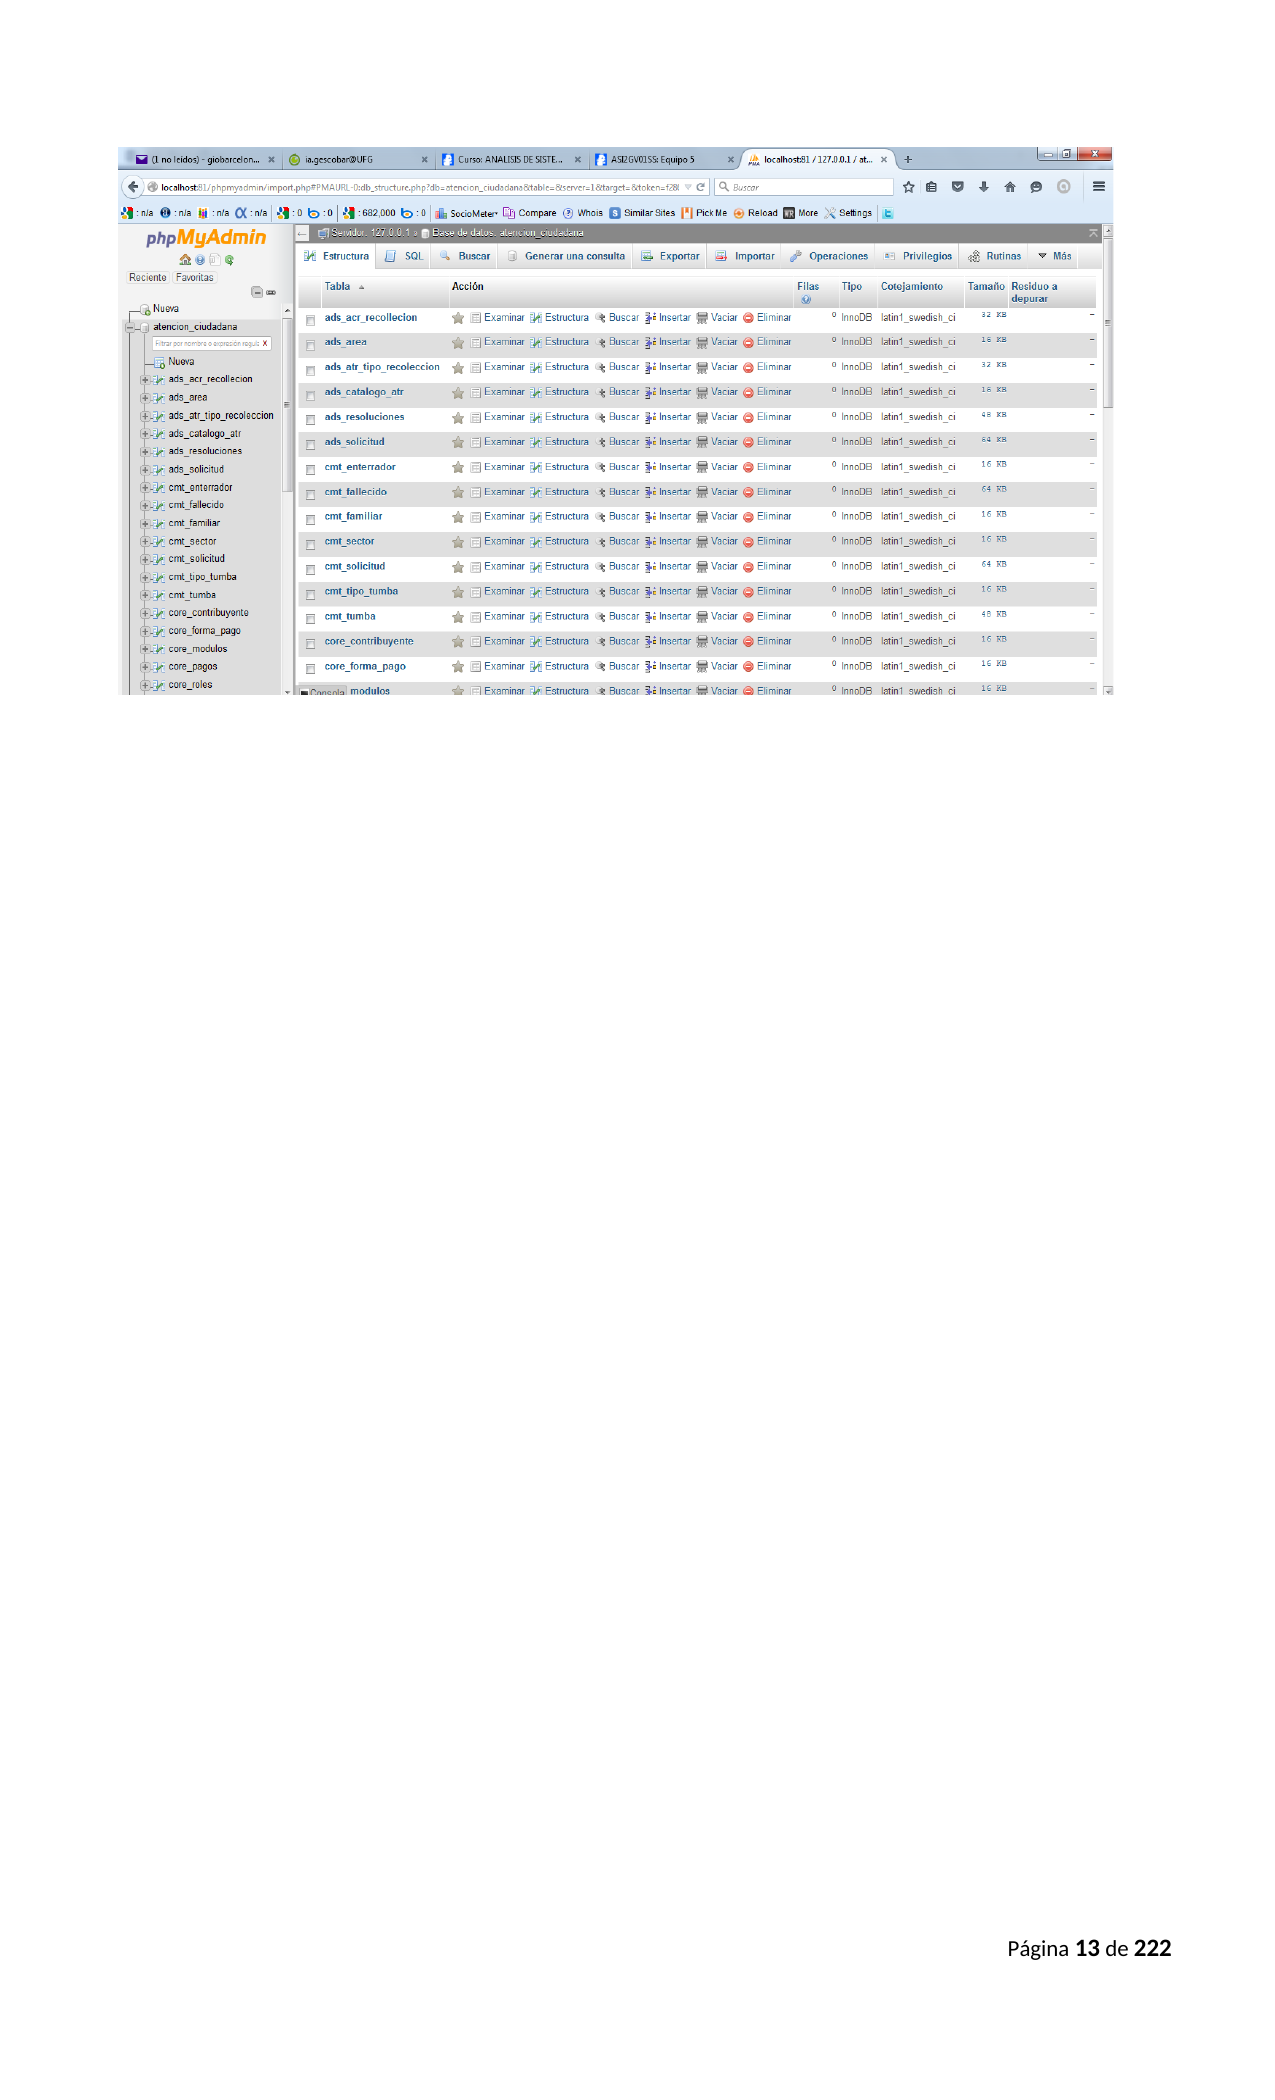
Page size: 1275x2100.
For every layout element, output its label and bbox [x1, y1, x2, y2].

picture [118, 147, 1114, 695]
